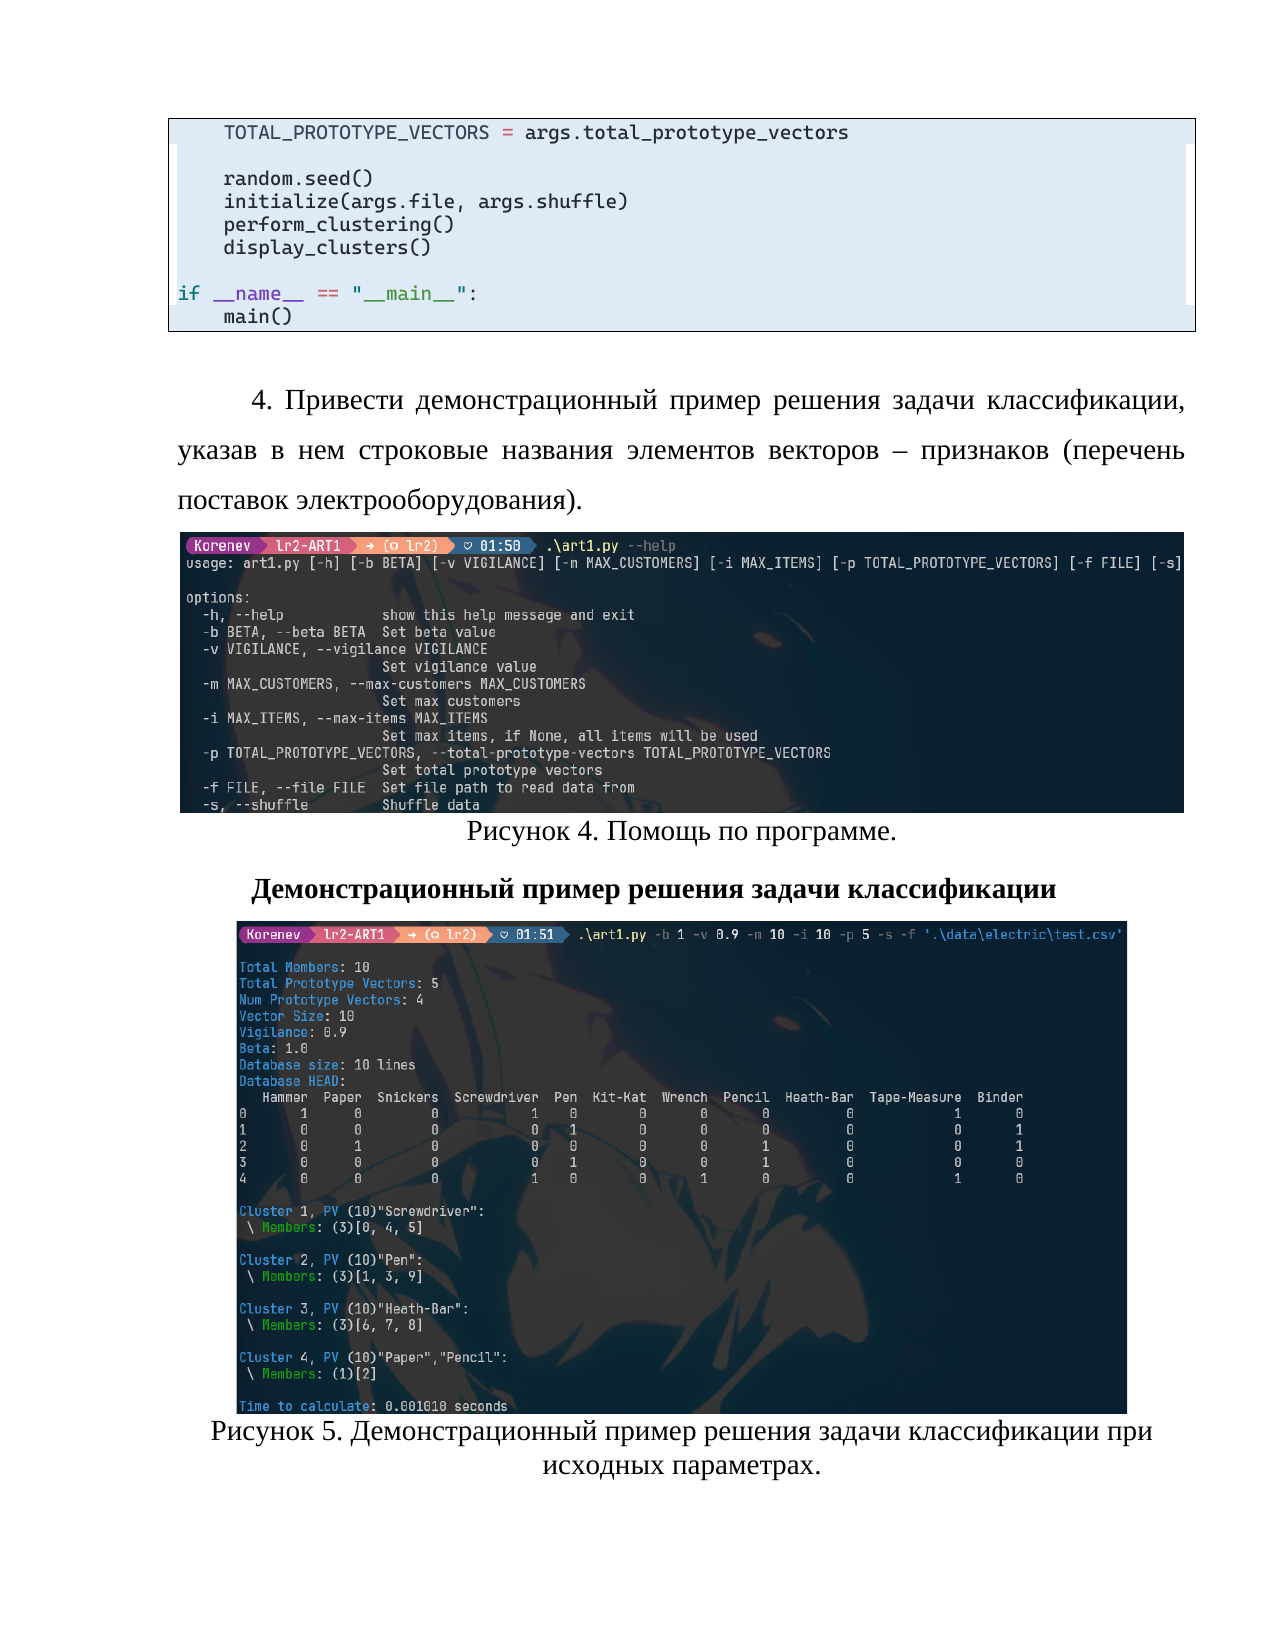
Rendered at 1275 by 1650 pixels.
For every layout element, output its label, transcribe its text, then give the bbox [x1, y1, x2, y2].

text initialize(args.file, args.shuffle) [177, 190, 1186, 213]
picture [236, 921, 1128, 1414]
text display_clusters() [177, 236, 1186, 259]
text 4. Привести демонстрационный пример решения задачи классификации, указав в нем строковые названия элементов векторов – признаков (перечень поставок электрооборудования). [177, 382, 1186, 516]
text Демонстрационный пример решения задачи классификации [177, 872, 1186, 905]
text main() [169, 302, 1195, 331]
text perform_clustering() [177, 213, 1186, 236]
text TOTAL_PROTOTYPE_VECTORS = args.total_prototype_vectors [169, 119, 1195, 144]
text random.seed() [177, 167, 1186, 190]
text if __name__ == "__main__": [177, 282, 1186, 302]
picture [180, 532, 1184, 813]
